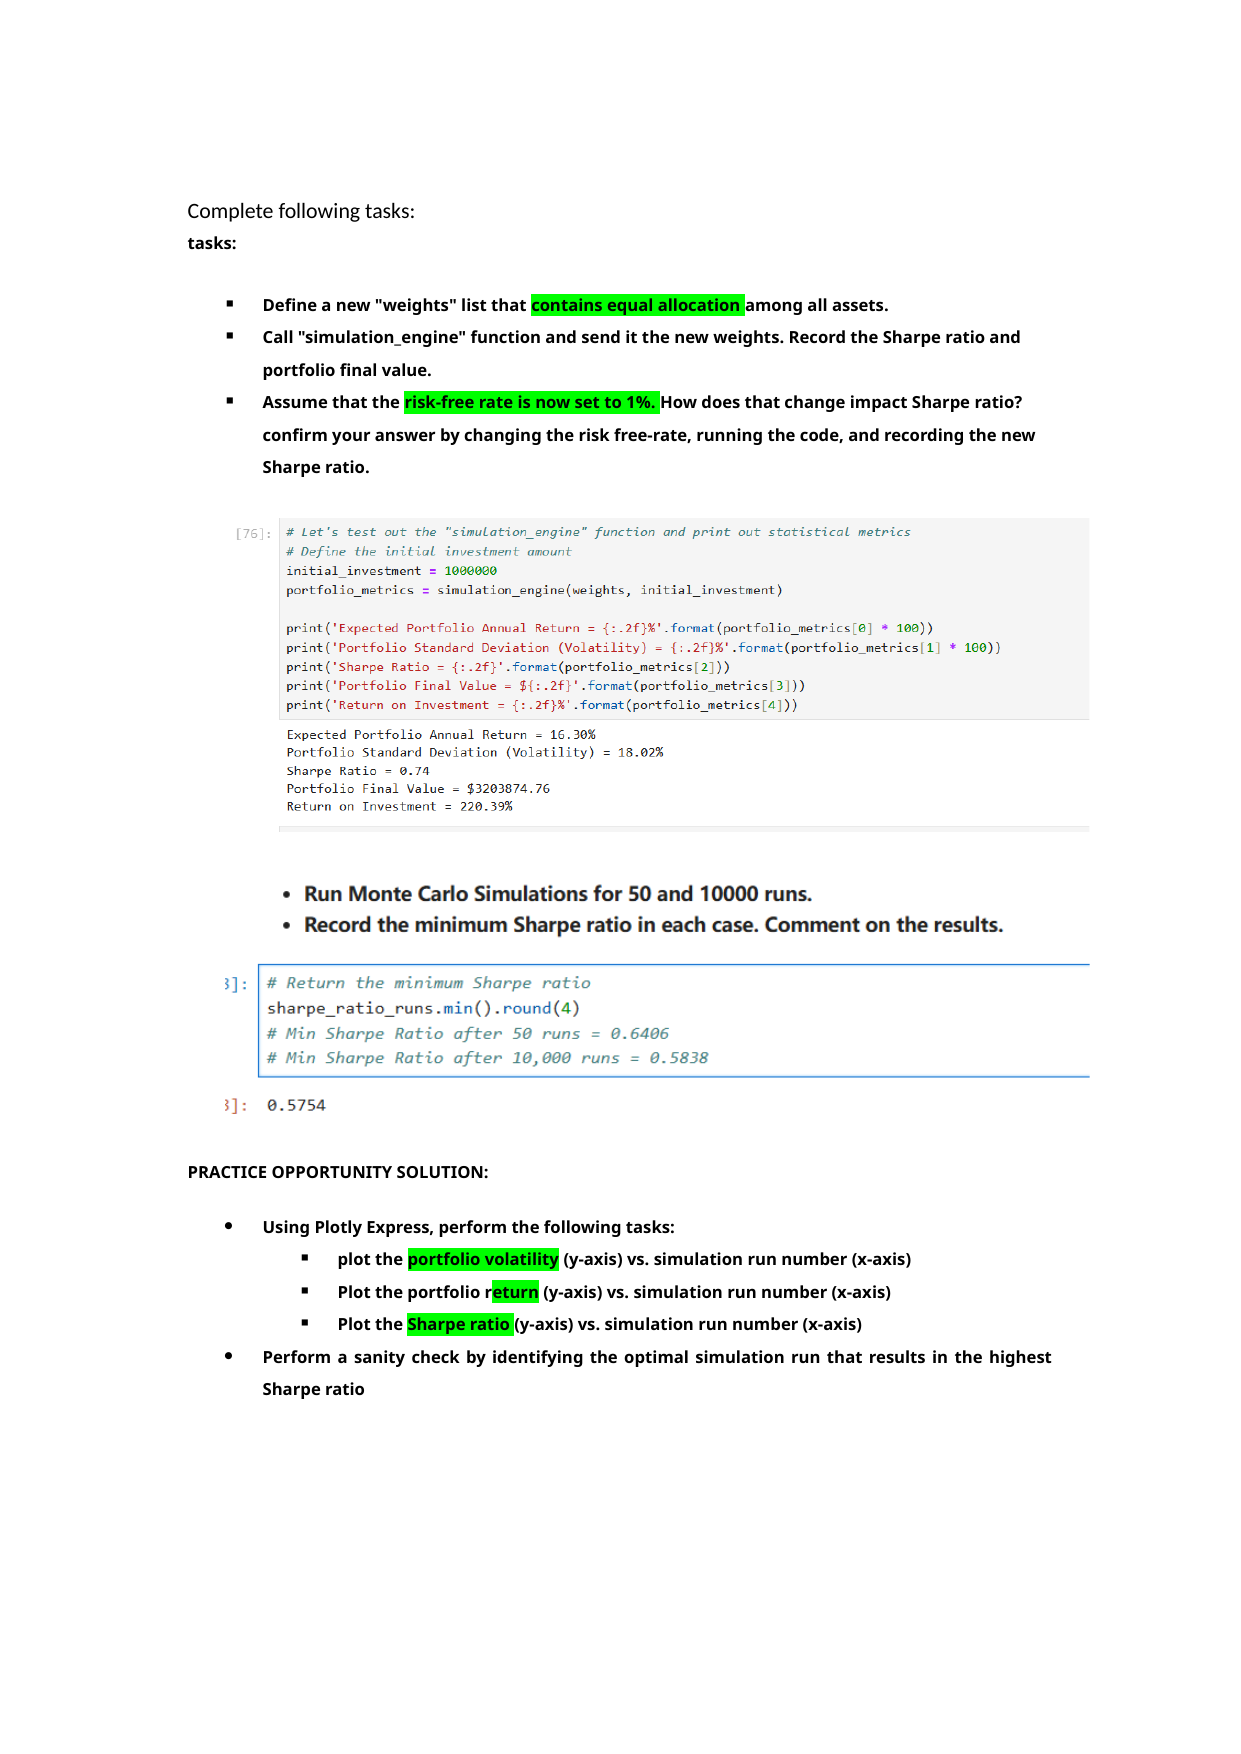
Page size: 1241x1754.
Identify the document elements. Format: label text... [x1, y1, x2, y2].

list plot the portfolio volatility (y-axis) vs. simulation run number (x-axis) [300, 1243, 1053, 1276]
list Call "simulation_engine" function and send it the new weights. Record the Sharpe ratio and portfolio final value. [225, 321, 1053, 386]
picture [225, 518, 1090, 832]
list Perform a sanity check by identifying the optimal simulation run that results in the highest Sharpe ratio [225, 1341, 1053, 1406]
list Using Plotly Express, perform the following tasks: [225, 1211, 1053, 1243]
list Assume that the risk-free rate is now set to 1%. How does that change impact Sharpe ratio? confirm your answer by changing the risk free-rate, running the code, and recording the new Sharpe ratio. [225, 386, 1053, 484]
text PRACTICE OPPORTUNITY SOLUTION: [187, 1156, 1053, 1189]
list Plot the portfolio return (y-axis) vs. simulation run number (x-axis) [300, 1276, 1053, 1308]
list Define a new "weights" list that contains equal allocation among all assets. [225, 289, 1053, 321]
text Complete following tasks: [187, 194, 1053, 227]
list Plot the Sharpe ratio (y-axis) vs. simulation run number (x-axis) [300, 1308, 1053, 1341]
picture [225, 868, 1090, 1125]
text tasks: [187, 227, 1053, 259]
